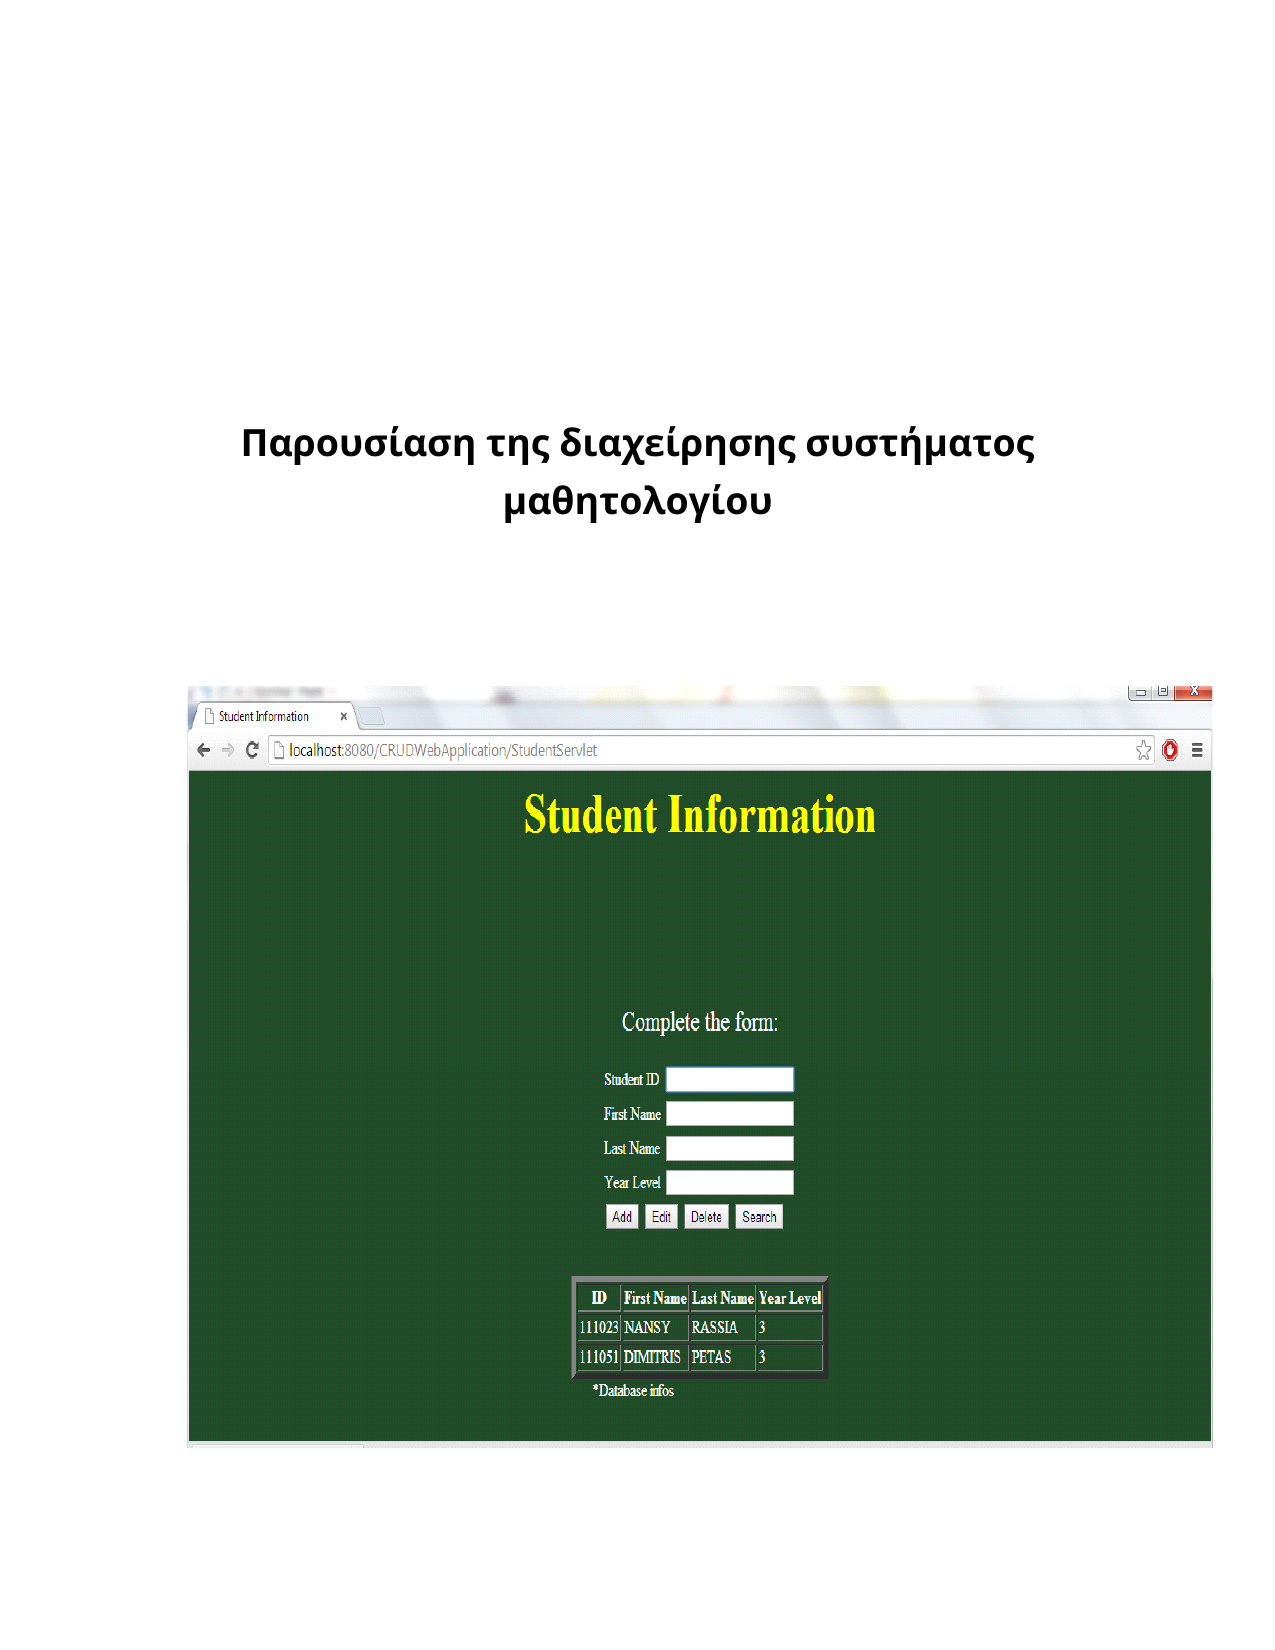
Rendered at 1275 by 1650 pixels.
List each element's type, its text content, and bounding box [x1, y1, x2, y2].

picture [187, 686, 1213, 1448]
text Παρουσίαση της διαχείρησης συστήματος μαθητολογίου [187, 416, 1087, 526]
